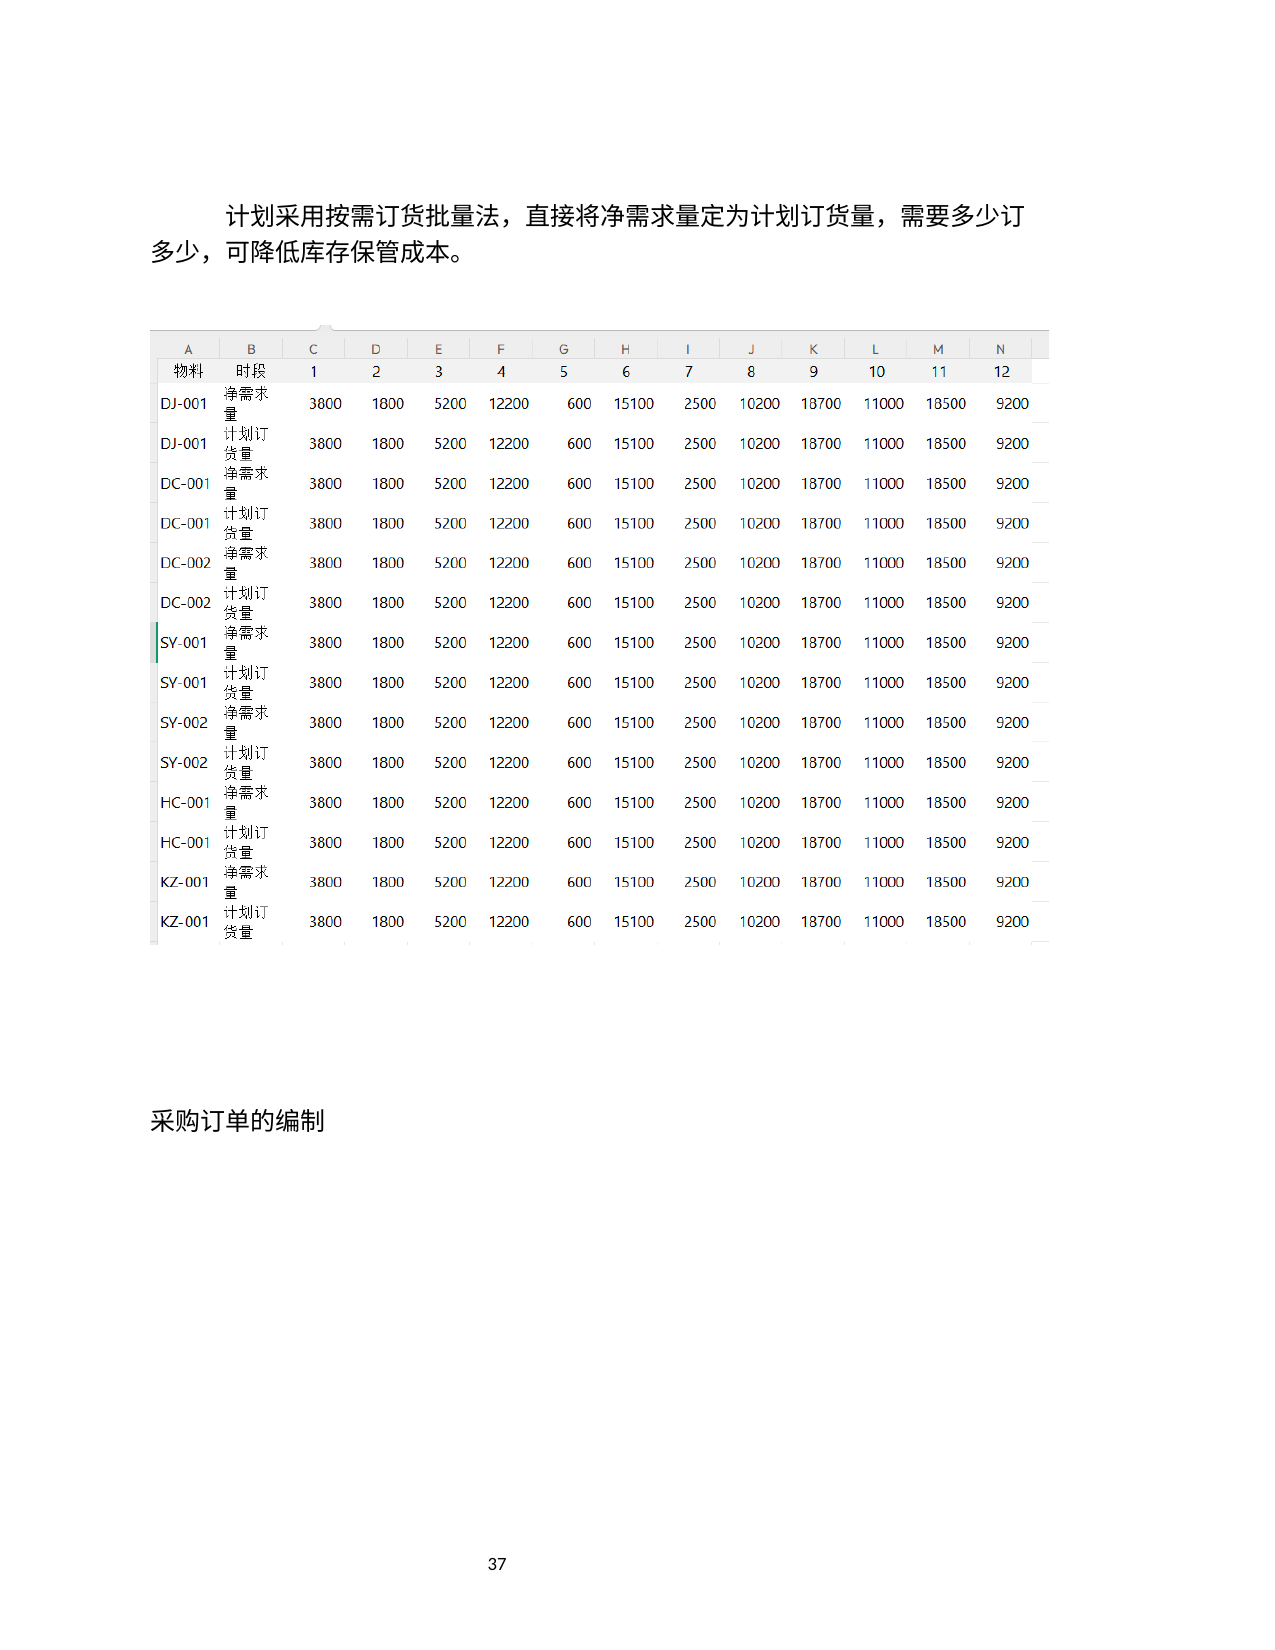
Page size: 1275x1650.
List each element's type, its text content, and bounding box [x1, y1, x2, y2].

list 采购订单的编制 [150, 1101, 1088, 1137]
text 计划采用按需订货批量法，直接将净需求量定为计划订货量，需要多少订 [150, 196, 1125, 233]
text 多少，可降低库存保管成本。 [150, 233, 1125, 269]
picture [150, 325, 1050, 945]
